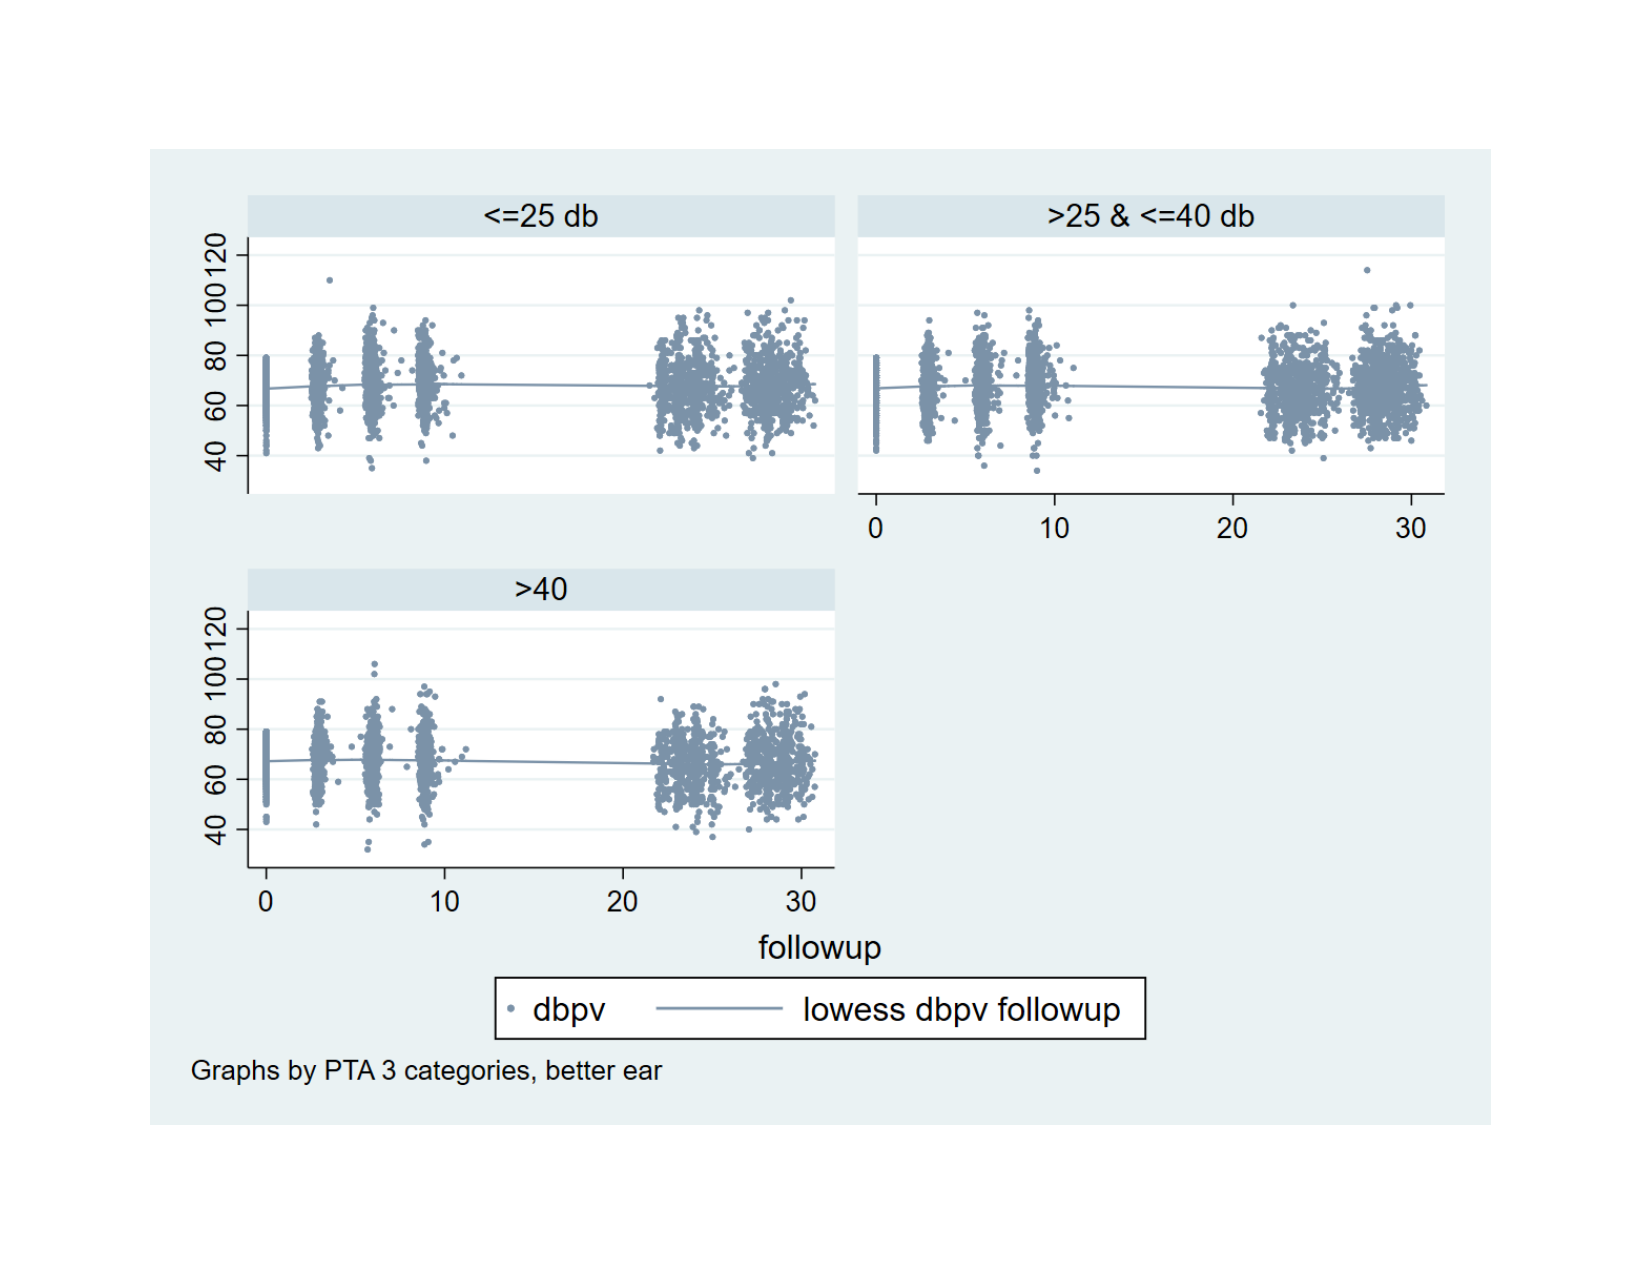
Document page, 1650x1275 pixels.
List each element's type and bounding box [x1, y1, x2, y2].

picture [150, 149, 1491, 1125]
